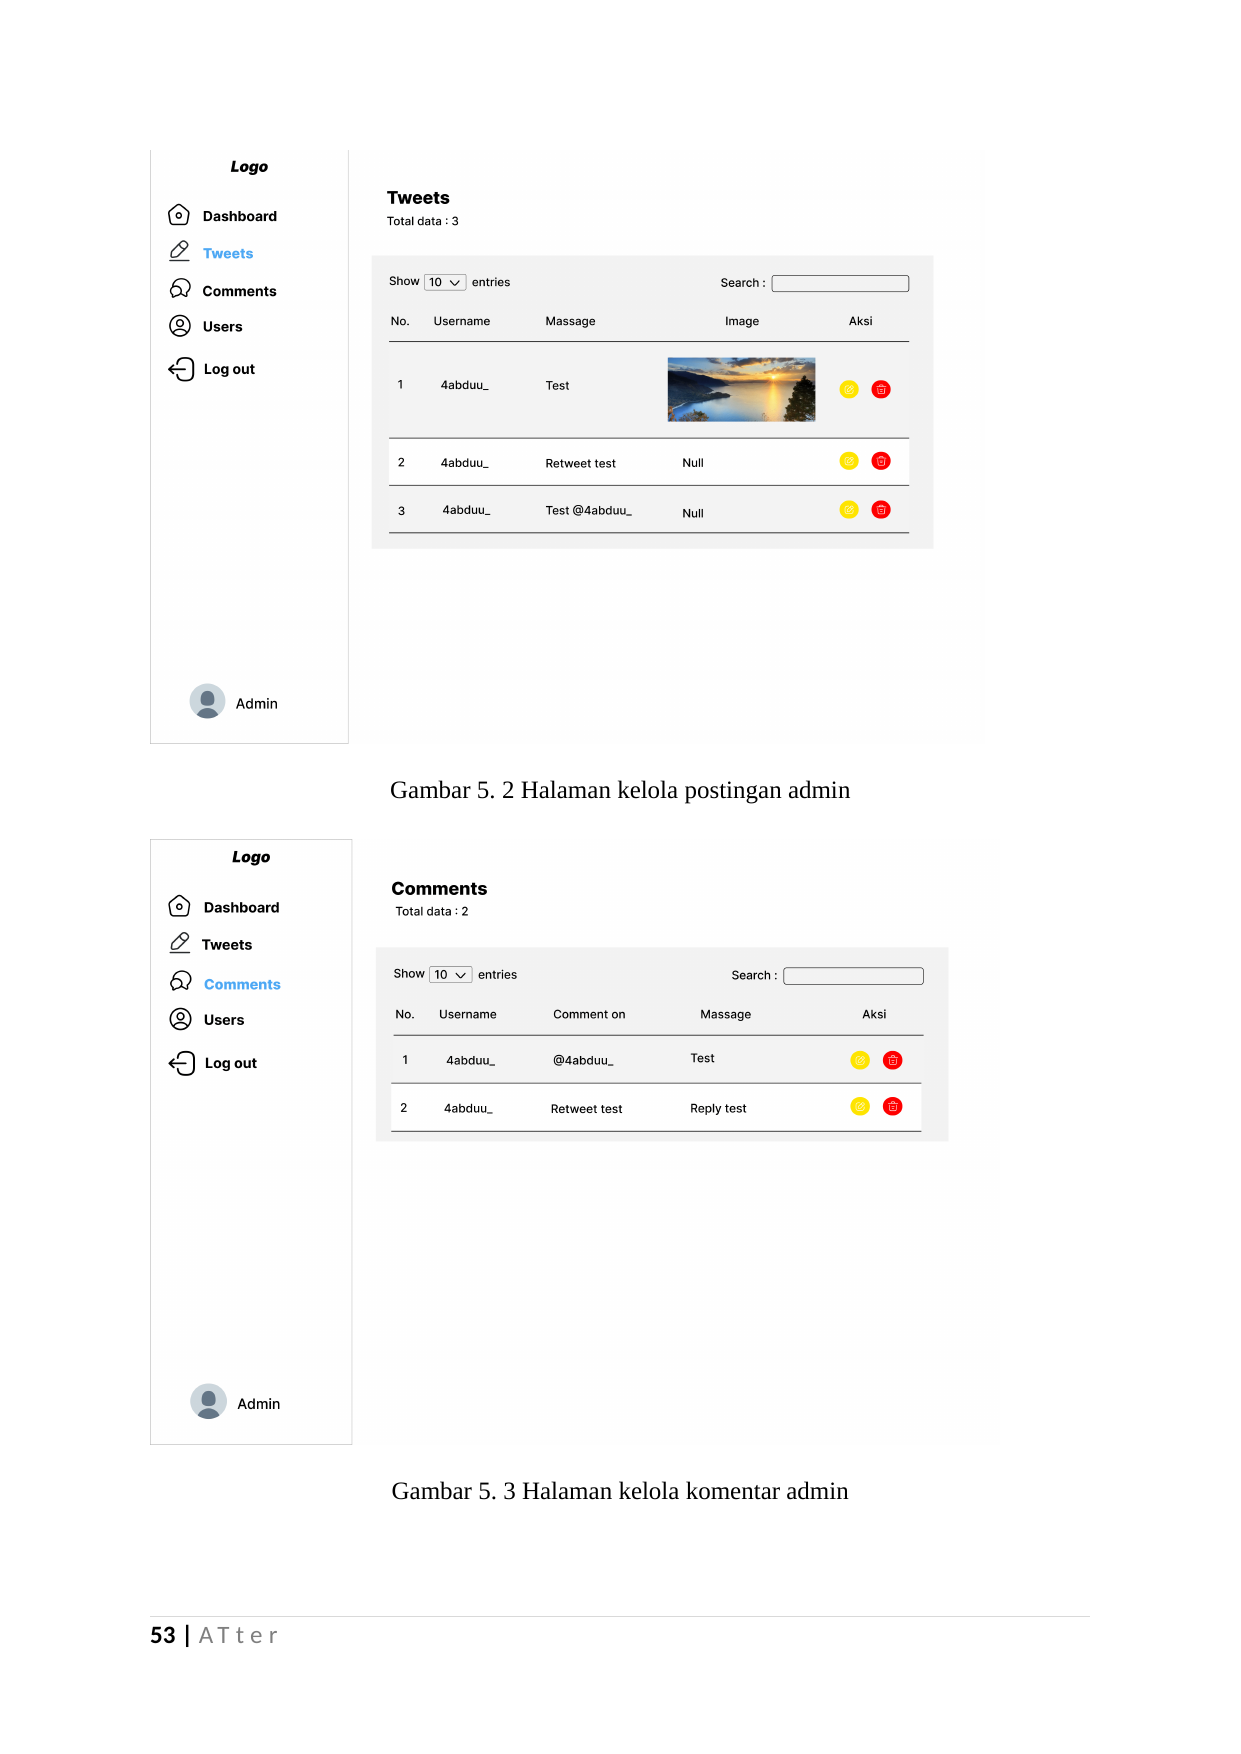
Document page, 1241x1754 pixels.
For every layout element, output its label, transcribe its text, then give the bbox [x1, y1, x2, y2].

text Gambar 5. 2 Halaman kelola postingan admin [150, 776, 1090, 804]
picture [150, 150, 985, 744]
picture [150, 839, 1001, 1445]
text Gambar 5. 3 Halaman kelola komentar admin [150, 1476, 1090, 1505]
